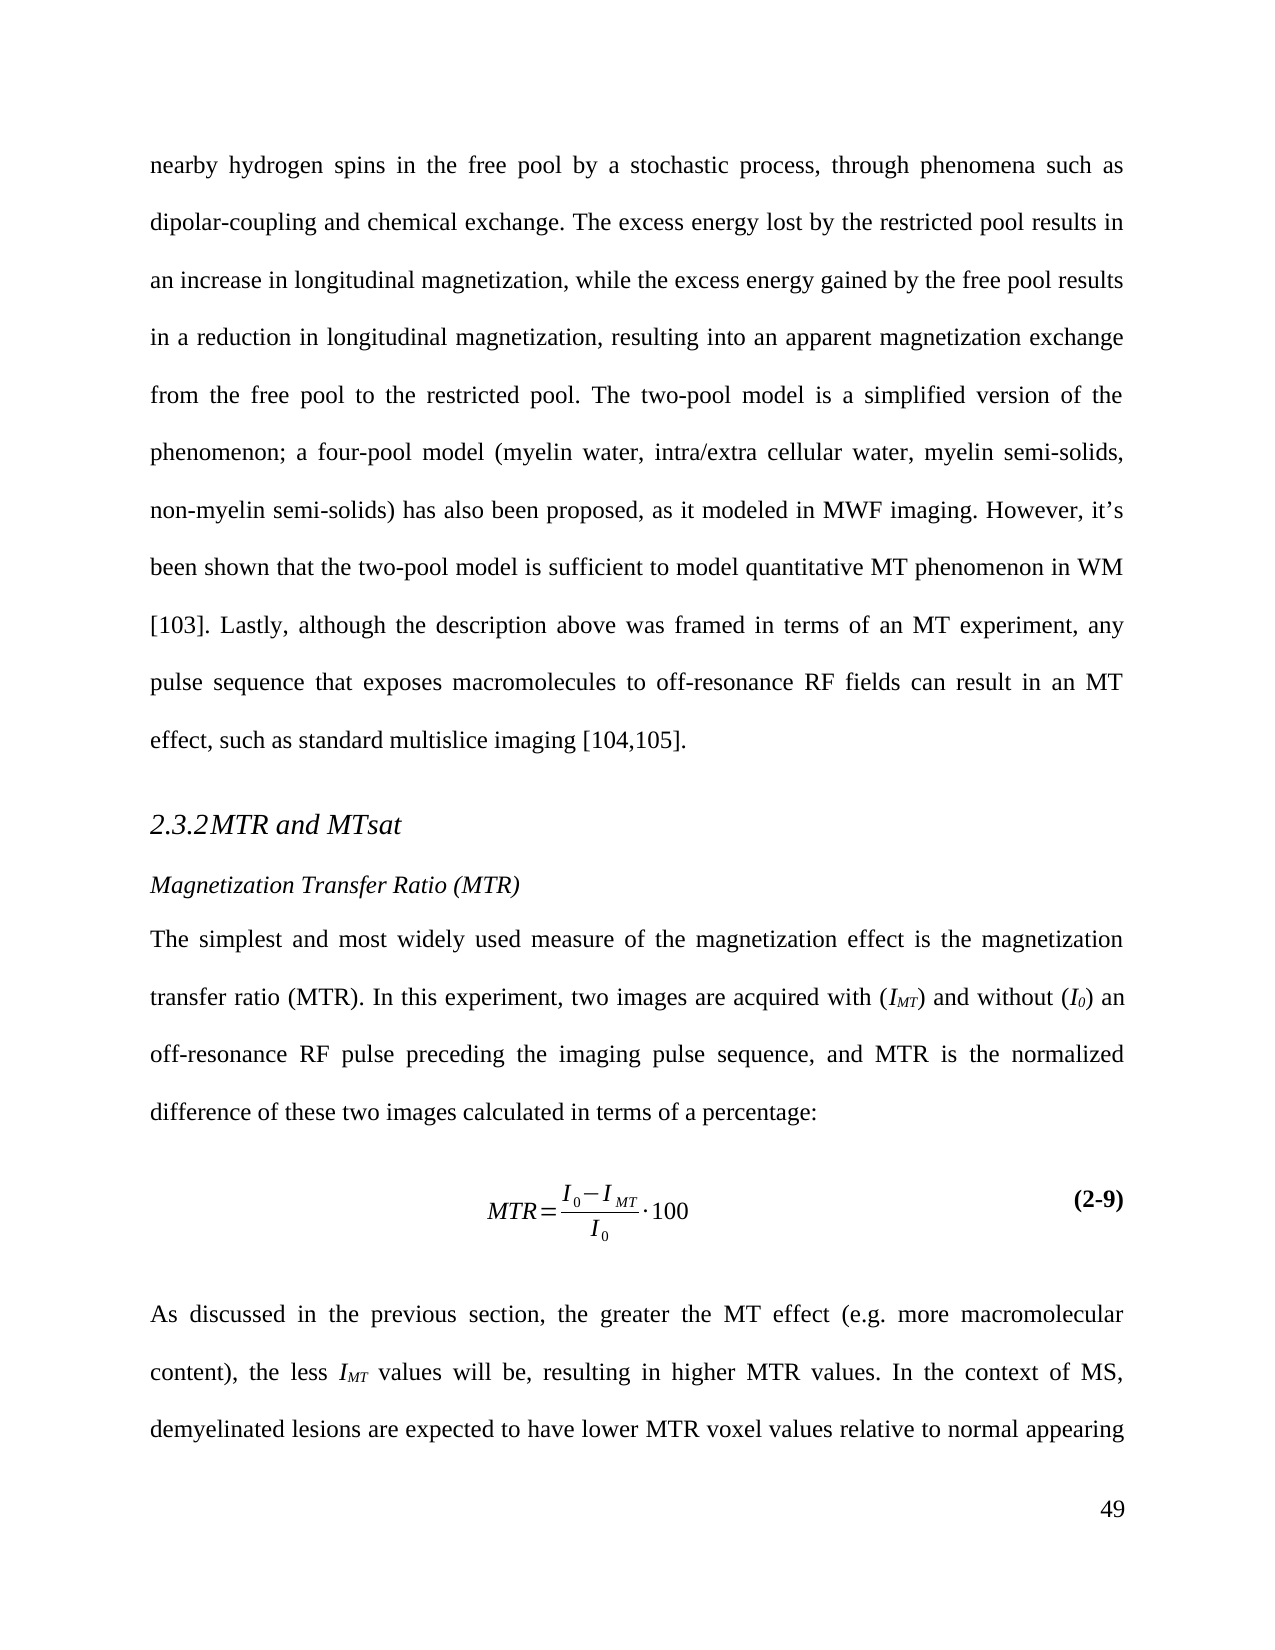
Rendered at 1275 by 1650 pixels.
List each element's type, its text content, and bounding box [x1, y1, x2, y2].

subtitle MTR and MTsat [150, 807, 1125, 841]
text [150, 1299, 1125, 1443]
table_header [150, 1179, 1025, 1299]
table_header (2-9) [1025, 1179, 1135, 1299]
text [150, 150, 1125, 754]
text The simplest and most widely used measure of the magnetization effect is the magnetization transfer ratio (MTR). In this experiment, two images are acquired with (IMT) and without (I0) an off-resonance RF pulse preceding the imaging pulse sequence, and MTR is the normalized difference of these two images calculated in terms of a percentage: [150, 924, 1125, 1125]
text Magnetization Transfer Ratio (MTR) [150, 870, 1125, 899]
